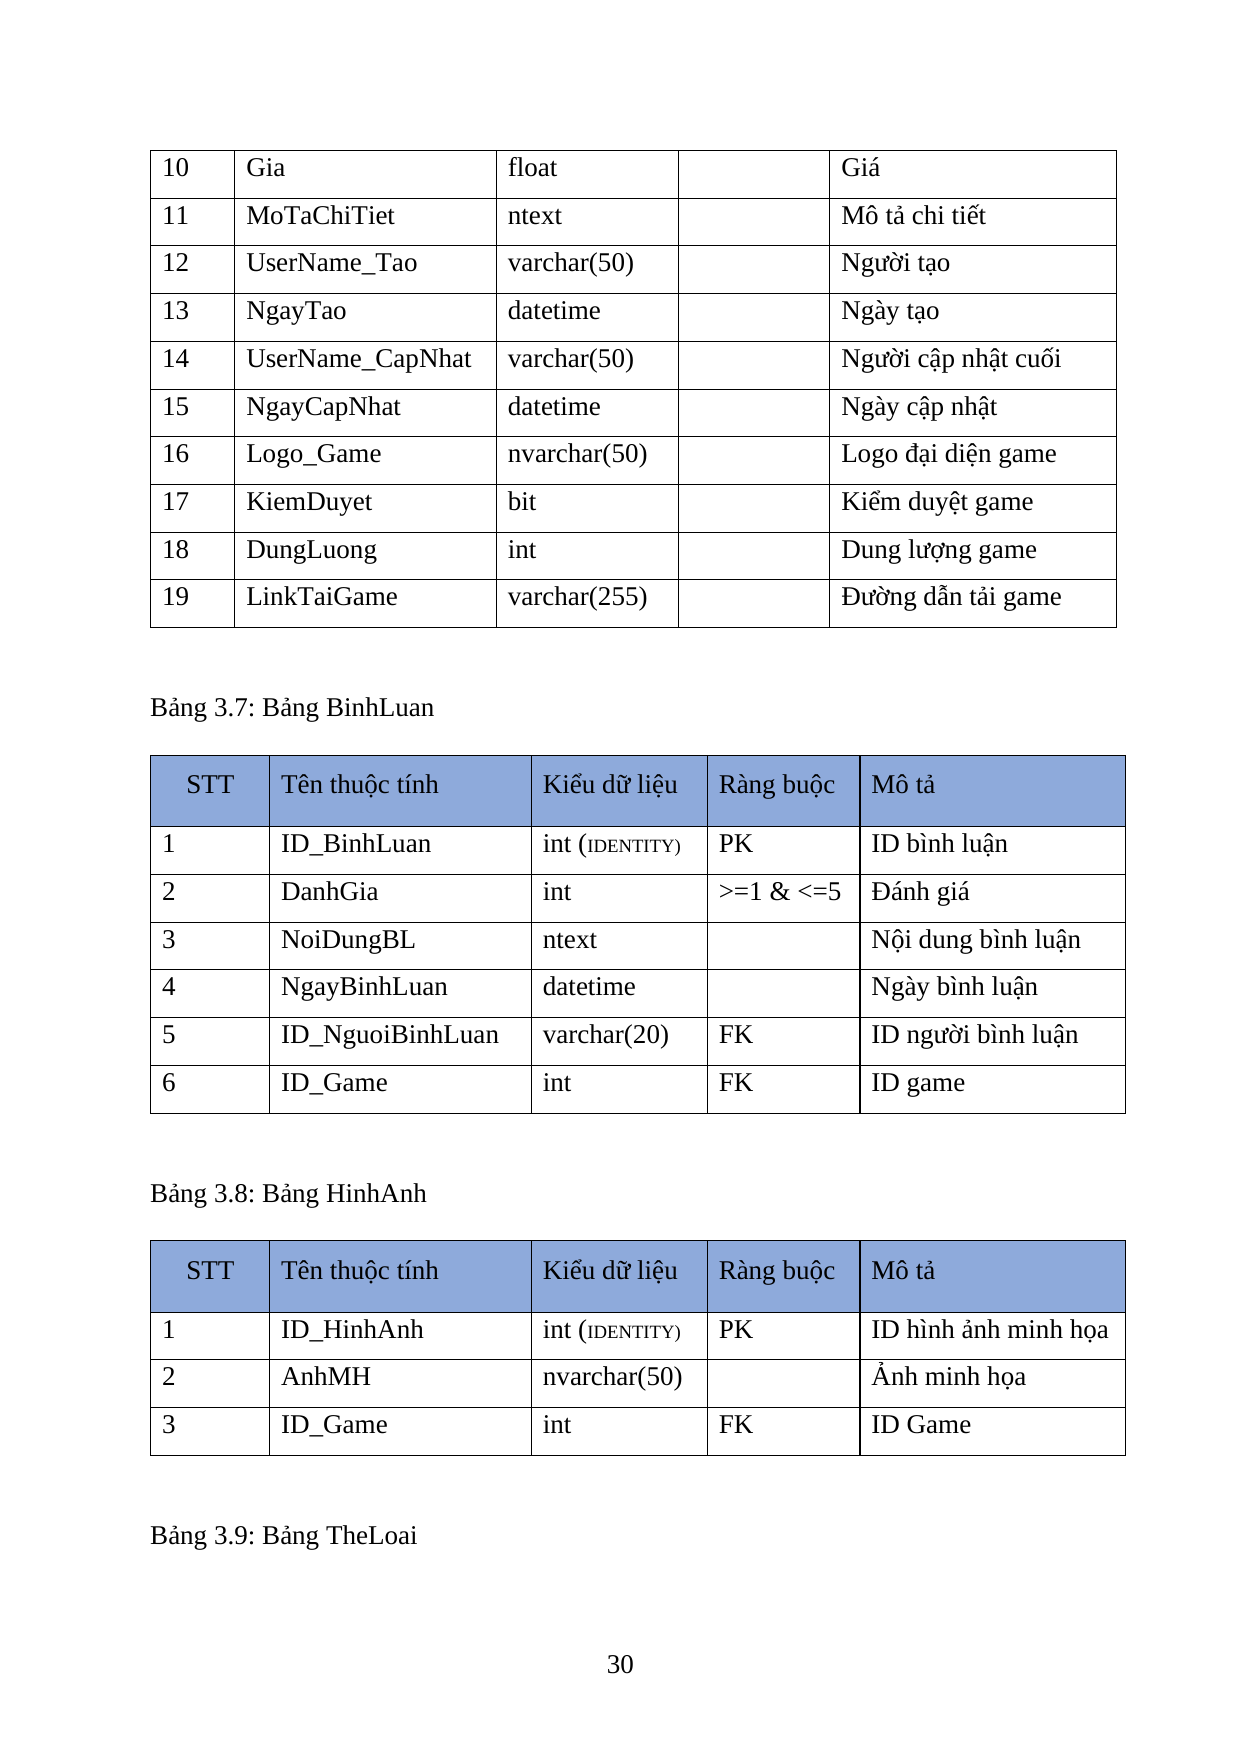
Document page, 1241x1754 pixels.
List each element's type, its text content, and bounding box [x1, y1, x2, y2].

table_cell [679, 246, 829, 293]
table_cell [679, 485, 829, 532]
table_cell [679, 533, 829, 579]
table_cell 5 [151, 1018, 269, 1065]
text Bảng 3.9: Bảng TheLoai [150, 1519, 1090, 1550]
table_cell Logo_Game [235, 437, 496, 484]
table_cell Ngày cập nhật [830, 390, 1116, 436]
table_header STT [151, 756, 269, 826]
table_cell 2 [151, 1360, 269, 1407]
table_cell ntext [497, 199, 678, 245]
text Bảng 3.8: Bảng HinhAnh [150, 1177, 1090, 1208]
table_cell nvarchar(50) [532, 1360, 707, 1407]
table_cell ID_Game [270, 1066, 531, 1112]
table_cell [679, 437, 829, 484]
table_cell FK [708, 1018, 859, 1065]
table_cell NgayTao [235, 294, 496, 341]
table_cell [708, 1360, 859, 1407]
table_cell 16 [151, 437, 234, 484]
table_cell int (IDENTITY) [532, 827, 707, 874]
table_cell int [532, 1066, 707, 1112]
table_cell 18 [151, 533, 234, 579]
table_header Ràng buộc [708, 756, 859, 826]
table_cell ID bình luận [861, 827, 1125, 874]
table_cell 4 [151, 970, 269, 1017]
table_cell Gia [235, 151, 496, 198]
table_cell Ngày tạo [830, 294, 1116, 341]
table_cell Người tạo [830, 246, 1116, 293]
table_cell UserName_CapNhat [235, 342, 496, 388]
table_cell varchar(50) [497, 246, 678, 293]
table_cell FK [708, 1066, 859, 1112]
table_cell [679, 199, 829, 245]
table_cell MoTaChiTiet [235, 199, 496, 245]
table_cell 17 [151, 485, 234, 532]
table_cell ID_BinhLuan [270, 827, 531, 874]
table_header Mô tả [861, 756, 1125, 826]
table_cell FK [708, 1408, 859, 1455]
table_cell Logo đại diện game [830, 437, 1116, 484]
table_cell 1 [151, 1313, 269, 1359]
table_cell 6 [151, 1066, 269, 1112]
table_header Kiểu dữ liệu [532, 1241, 707, 1312]
table_header Kiểu dữ liệu [532, 756, 707, 826]
table_cell 2 [151, 875, 269, 922]
table_header STT [151, 1241, 269, 1312]
table_cell int (IDENTITY) [532, 1313, 707, 1359]
table_cell datetime [497, 390, 678, 436]
table_cell Kiểm duyệt game [830, 485, 1116, 532]
table_header Tên thuộc tính [270, 1241, 531, 1312]
table_cell varchar(255) [497, 580, 678, 627]
table_cell varchar(50) [497, 342, 678, 388]
table_cell Giá [830, 151, 1116, 198]
table_header Ràng buộc [708, 1241, 859, 1312]
table_cell DungLuong [235, 533, 496, 579]
table_cell UserName_Tao [235, 246, 496, 293]
table_cell LinkTaiGame [235, 580, 496, 627]
table_cell Mô tả chi tiết [830, 199, 1116, 245]
table_cell ID_NguoiBinhLuan [270, 1018, 531, 1065]
table_cell 14 [151, 342, 234, 388]
table_header Tên thuộc tính [270, 756, 531, 826]
table_cell Nội dung bình luận [861, 923, 1125, 969]
table_header Mô tả [861, 1241, 1125, 1312]
table_cell PK [708, 1313, 859, 1359]
table_cell varchar(20) [532, 1018, 707, 1065]
table_cell 13 [151, 294, 234, 341]
table_cell Người cập nhật cuối [830, 342, 1116, 388]
table_cell AnhMH [270, 1360, 531, 1407]
table_cell 10 [151, 151, 234, 198]
table_cell int [532, 875, 707, 922]
table_cell DanhGia [270, 875, 531, 922]
table_cell [679, 151, 829, 198]
table_cell Dung lượng game [830, 533, 1116, 579]
table_cell 3 [151, 1408, 269, 1455]
table_cell 19 [151, 580, 234, 627]
table_cell PK [708, 827, 859, 874]
table_cell 12 [151, 246, 234, 293]
table_cell [679, 342, 829, 388]
table_cell nvarchar(50) [497, 437, 678, 484]
table_cell datetime [497, 294, 678, 341]
table_cell [708, 923, 859, 969]
table_cell NgayCapNhat [235, 390, 496, 436]
table_cell KiemDuyet [235, 485, 496, 532]
table_cell ID Game [861, 1408, 1125, 1455]
table_cell >=1 & <=5 [708, 875, 859, 922]
table_cell datetime [532, 970, 707, 1017]
table_cell int [532, 1408, 707, 1455]
table_cell [679, 580, 829, 627]
table_cell ID game [861, 1066, 1125, 1112]
table_cell [679, 294, 829, 341]
table_cell Đường dẫn tải game [830, 580, 1116, 627]
table_cell ID hình ảnh minh họa [861, 1313, 1125, 1359]
text Bảng 3.7: Bảng BinhLuan [150, 691, 1090, 723]
table_cell ID_HinhAnh [270, 1313, 531, 1359]
table_cell Đánh giá [861, 875, 1125, 922]
table_cell [708, 970, 859, 1017]
table_cell ntext [532, 923, 707, 969]
table_cell ID_Game [270, 1408, 531, 1455]
table_cell 3 [151, 923, 269, 969]
table_cell float [497, 151, 678, 198]
table_cell [679, 390, 829, 436]
table_cell NgayBinhLuan [270, 970, 531, 1017]
table_cell ID người bình luận [861, 1018, 1125, 1065]
table_cell bit [497, 485, 678, 532]
table_cell Ảnh minh họa [861, 1360, 1125, 1407]
table_cell 11 [151, 199, 234, 245]
table_cell 15 [151, 390, 234, 436]
table_cell Ngày bình luận [861, 970, 1125, 1017]
table_cell 1 [151, 827, 269, 874]
table_cell NoiDungBL [270, 923, 531, 969]
table_cell int [497, 533, 678, 579]
